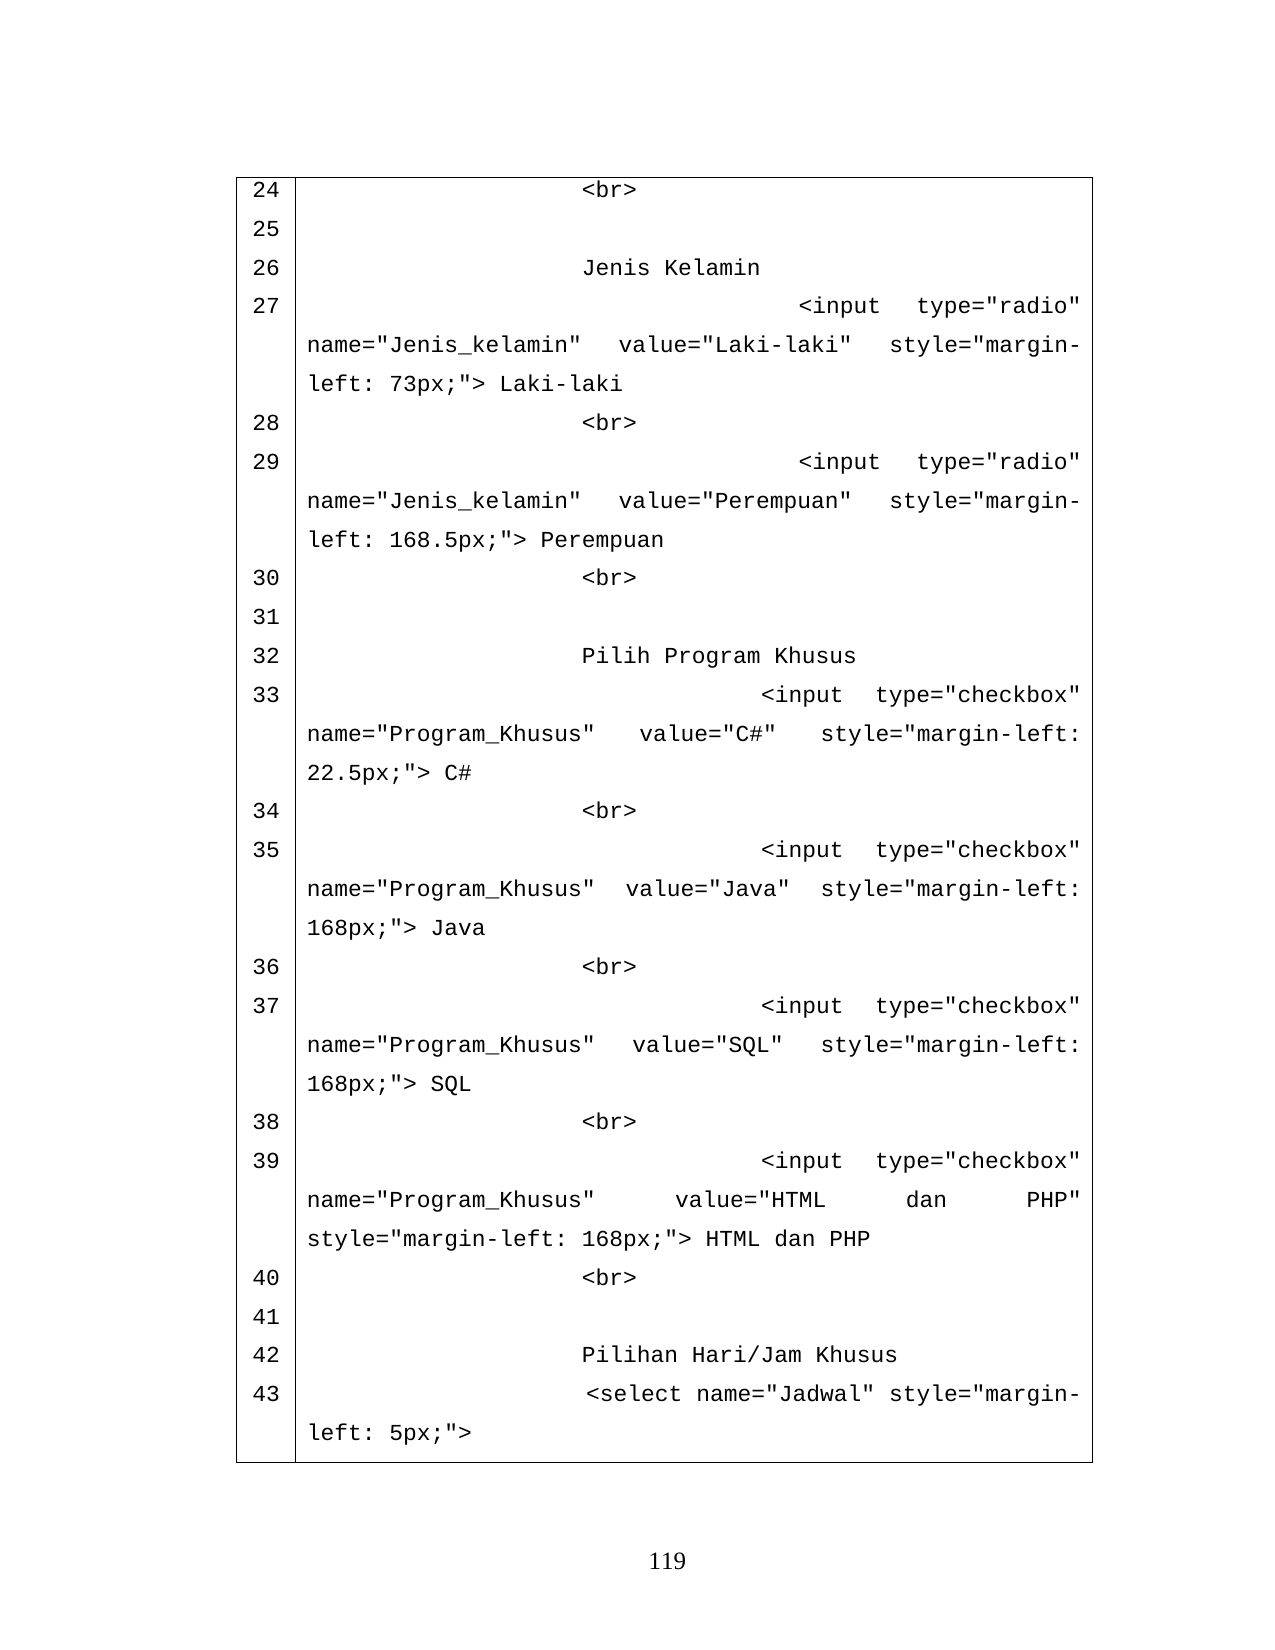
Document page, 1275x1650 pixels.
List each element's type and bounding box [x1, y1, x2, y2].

table_header [296, 178, 1092, 1462]
table_header [237, 178, 295, 1462]
